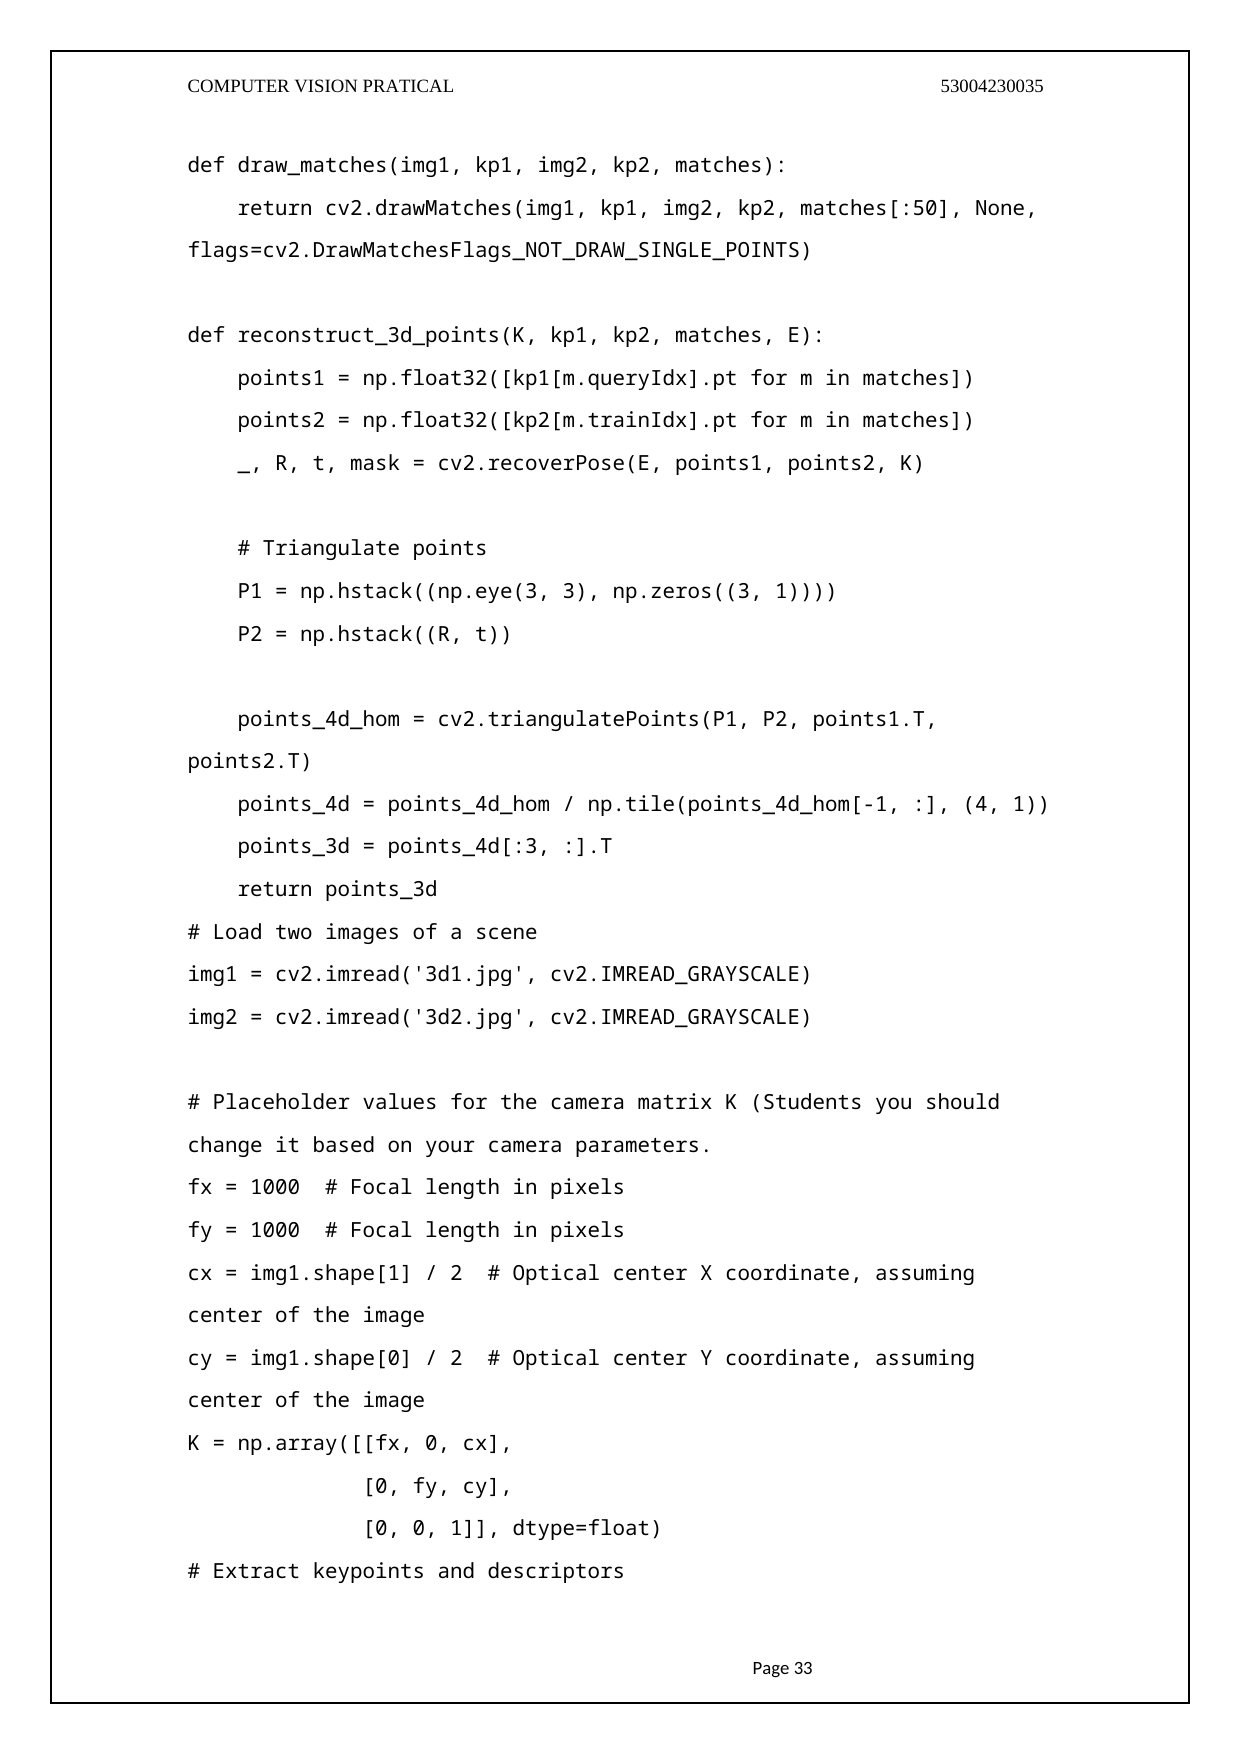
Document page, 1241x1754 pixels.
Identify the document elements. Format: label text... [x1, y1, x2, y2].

text [0, 0, 1]], dtype=float) [187, 1513, 1053, 1542]
text img1 = cv2.imread('3d1.jpg', cv2.IMREAD_GRAYSCALE) [187, 959, 1053, 988]
text return points_3d [187, 874, 1053, 903]
text def reconstruct_3d_points(K, kp1, kp2, matches, E): [187, 320, 1053, 349]
text # Placeholder values for the camera matrix K (Students you should change it based on your camera parameters. [187, 1087, 1053, 1158]
text P2 = np.hstack((R, t)) [187, 619, 1053, 647]
text img2 = cv2.imread('3d2.jpg', cv2.IMREAD_GRAYSCALE) [187, 1002, 1053, 1031]
text fx = 1000 # Focal length in pixels [187, 1172, 1053, 1201]
text points2 = np.float32([kp2[m.trainIdx].pt for m in matches]) [187, 406, 1053, 434]
text # Triangulate points [187, 533, 1053, 562]
text [0, fy, cy], [187, 1471, 1053, 1499]
text fy = 1000 # Focal length in pixels [187, 1215, 1053, 1243]
text P1 = np.hstack((np.eye(3, 3), np.zeros((3, 1)))) [187, 576, 1053, 604]
text cx = img1.shape[1] / 2 # Optical center X coordinate, assuming center of the image [187, 1258, 1053, 1329]
text def draw_matches(img1, kp1, img2, kp2, matches): [187, 150, 1053, 178]
text _, R, t, mask = cv2.recoverPose(E, points1, points2, K) [187, 448, 1053, 477]
text # Load two images of a scene [187, 917, 1053, 945]
text cy = img1.shape[0] / 2 # Optical center Y coordinate, assuming center of the image [187, 1343, 1053, 1414]
text K = np.array([[fx, 0, cx], [187, 1428, 1053, 1457]
text points_3d = points_4d[:3, :].T [187, 832, 1053, 860]
text points_4d = points_4d_hom / np.tile(points_4d_hom[-1, :], (4, 1)) [187, 789, 1053, 817]
text # Extract keypoints and descriptors [187, 1556, 1053, 1584]
text points_4d_hom = cv2.triangulatePoints(P1, P2, points1.T, points2.T) [187, 704, 1053, 775]
text points1 = np.float32([kp1[m.queryIdx].pt for m in matches]) [187, 363, 1053, 391]
text return cv2.drawMatches(img1, kp1, img2, kp2, matches[:50], None, flags=cv2.DrawMatchesFlags_NOT_DRAW_SINGLE_POINTS) [187, 193, 1053, 264]
